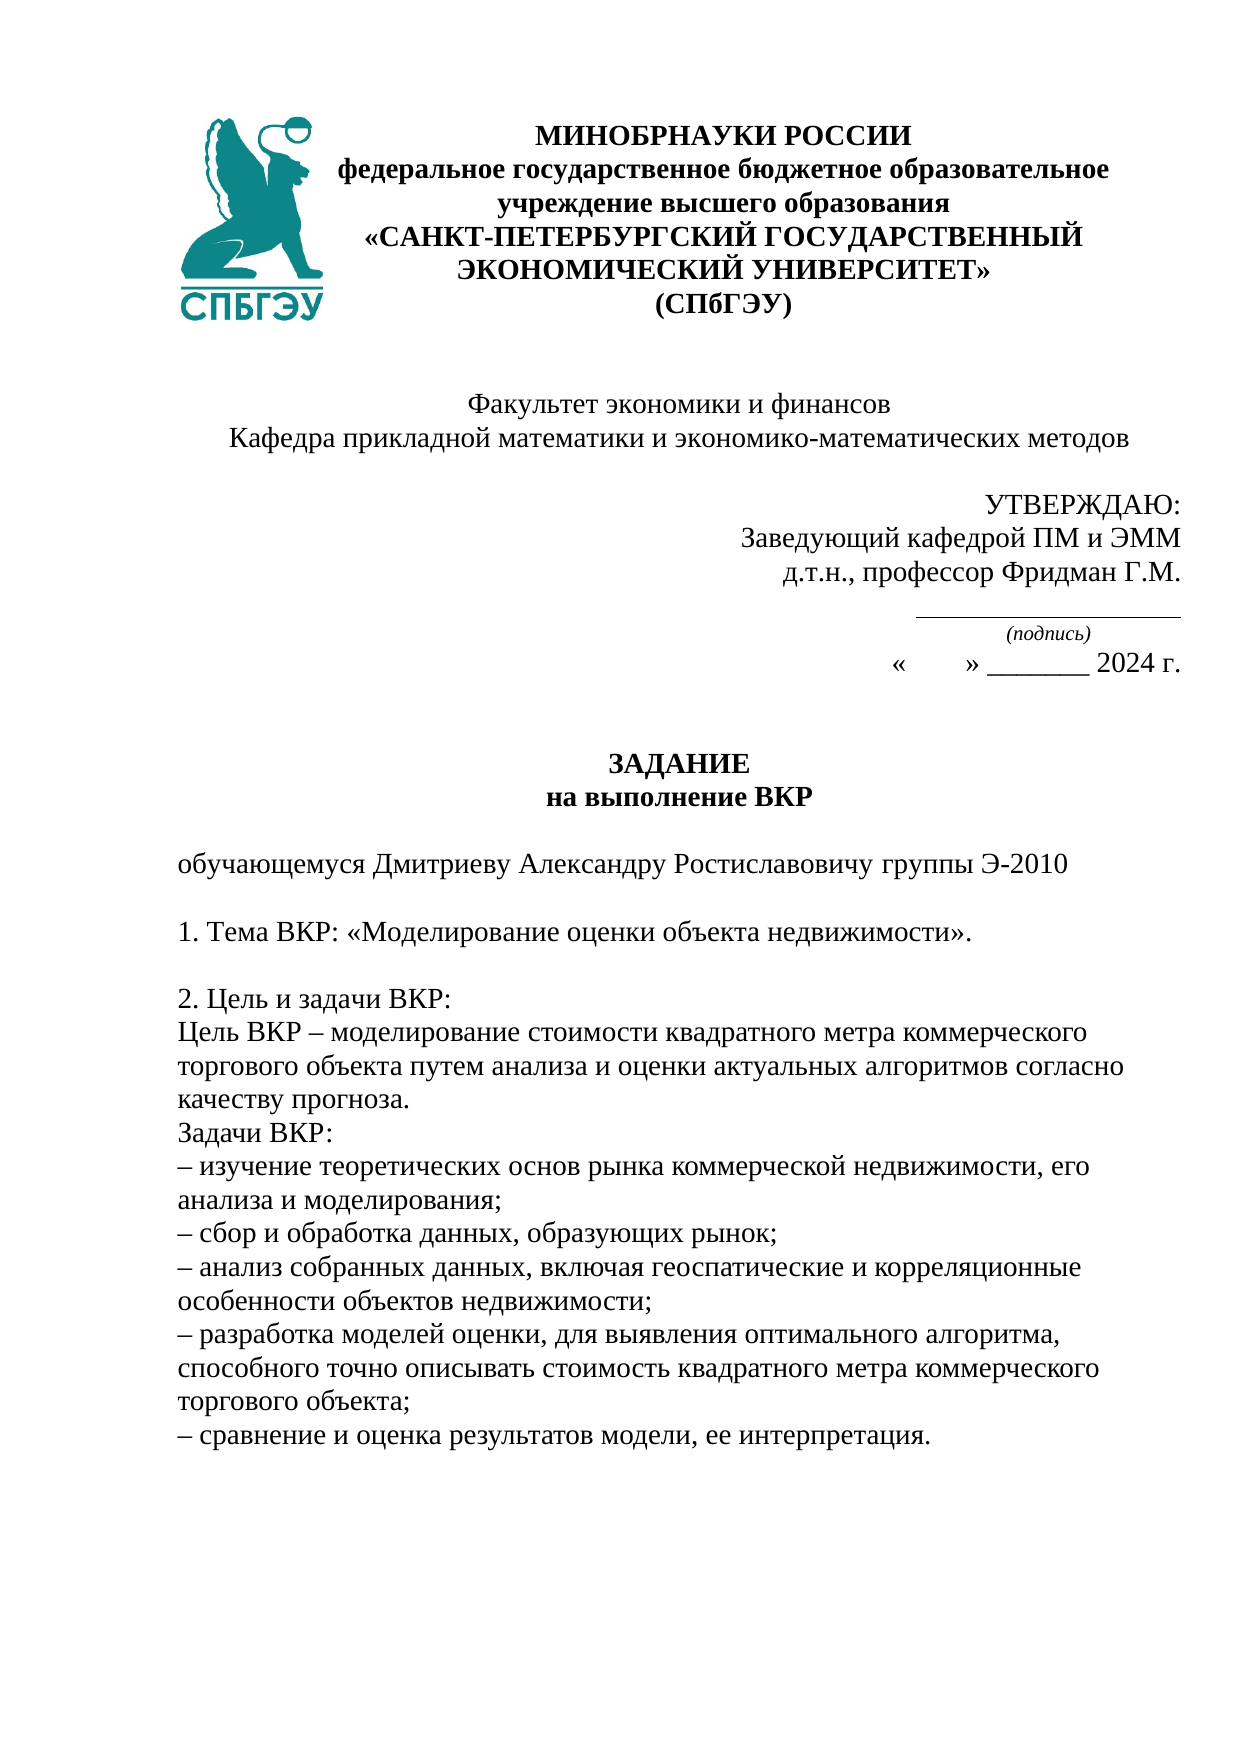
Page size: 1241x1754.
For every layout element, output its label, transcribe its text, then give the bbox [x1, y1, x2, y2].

text обучающемуся Дмитриеву Александру Ростиславовичу группы Э-2010 [177, 847, 1181, 880]
text 2. Цель и задачи ВКР: [177, 981, 1181, 1014]
text Задачи ВКР: [177, 1115, 1181, 1148]
text « » _______ 2024 г. [177, 645, 1181, 679]
text федеральное государственное бюджетное образовательное учреждение высшего образования [266, 152, 1181, 219]
text УТВЕРЖДАЮ: [177, 487, 1181, 521]
text Кафедра прикладной математики и экономико-математических методов [177, 420, 1181, 453]
text Заведующий кафедрой ПМ и ЭММ [177, 521, 1181, 554]
text – изучение теоретических основ рынка коммерческой недвижимости, его анализа и моделирования; [177, 1148, 1181, 1216]
text – сравнение и оценка результатов модели, ее интерпретация. [177, 1417, 1181, 1450]
text (СПбГЭУ) [266, 286, 1181, 319]
text Факультет экономики и финансов [177, 386, 1181, 420]
text «САНКТ-ПЕТЕРБУРГСКИЙ ГОСУДАРСТВЕННЫЙ ЭКОНОМИЧЕСКИЙ УНИВЕРСИТЕТ» [266, 219, 1181, 286]
text – сбор и обработка данных, образующих рынок; [177, 1216, 1181, 1249]
text (подпись) [916, 621, 1181, 645]
text на выполнение ВКР [177, 779, 1181, 813]
text Цель ВКР – моделирование стоимости квадратного метра коммерческого торгового объекта путем анализа и оценки актуальных алгоритмов согласно качеству прогноза. [177, 1014, 1181, 1115]
text – разработка моделей оценки, для выявления оптимального алгоритма, способного точно описывать стоимость квадратного метра коммерческого торгового объекта; [177, 1316, 1181, 1417]
text МИНОБРНАУКИ РОССИИ [266, 118, 1181, 152]
text д.т.н., профессор Фридман Г.М. [177, 554, 1181, 588]
picture [167, 81, 338, 334]
text – анализ собранных данных, включая геоспатические и корреляционные особенности объектов недвижимости; [177, 1249, 1181, 1316]
text 1. Тема ВКР: «Моделирование оценки объекта недвижимости». [177, 914, 1181, 947]
text ЗАДАНИЕ [177, 746, 1181, 779]
